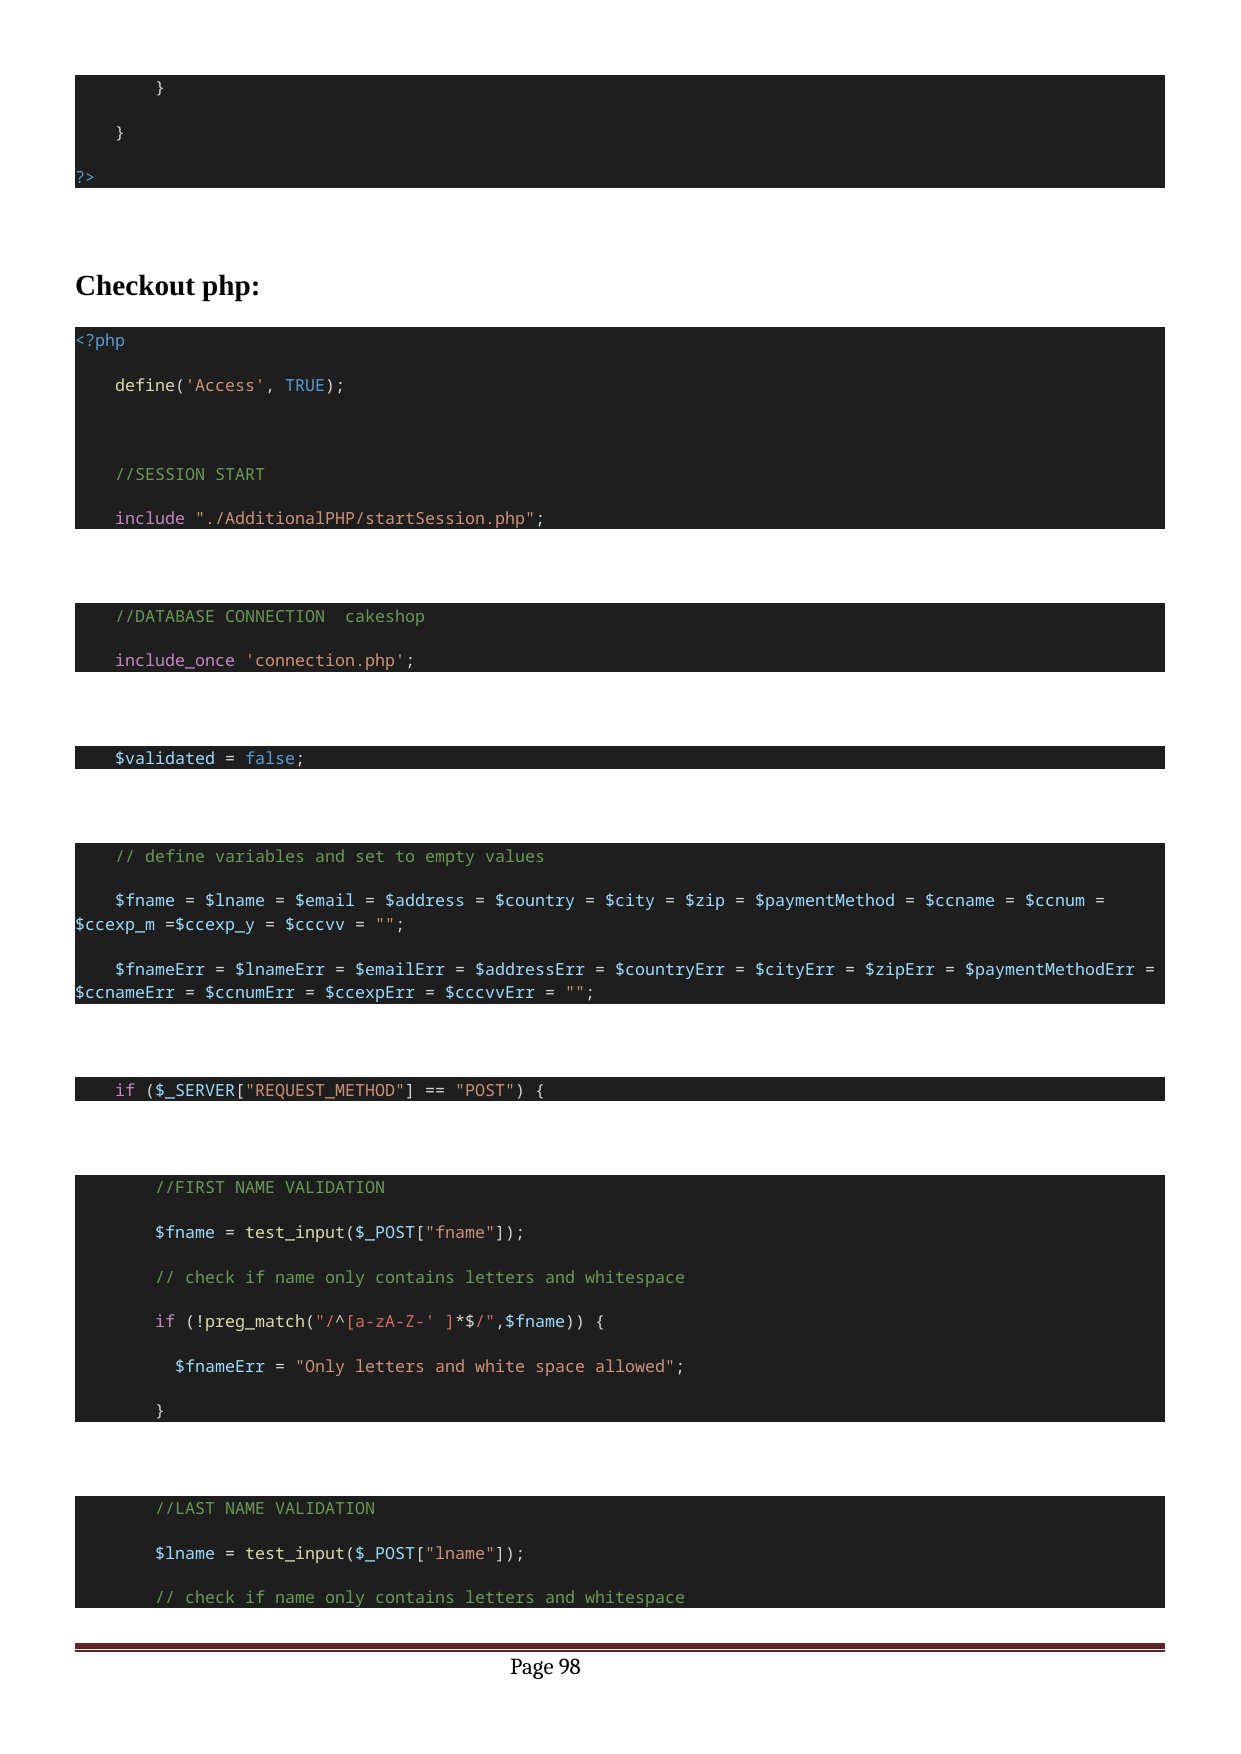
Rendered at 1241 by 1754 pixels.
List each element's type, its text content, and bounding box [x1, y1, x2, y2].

text ?> [75, 164, 1165, 188]
text if ($_SERVER["REQUEST_METHOD"] == "POST") { [75, 1077, 1165, 1101]
text $fname = $lname = $email = $address = $country = $city = $zip = $paymentMethod = $ccname = $ccnum = $ccexp_m =$ccexp_y = $cccvv = ""; [75, 888, 1165, 935]
text $fnameErr = "Only letters and white space allowed"; [75, 1353, 1165, 1377]
text // check if name only contains letters and whitespace [75, 1264, 1165, 1288]
text <?php [75, 327, 1165, 351]
text $fname = test_input($_POST["fname"]); [75, 1220, 1165, 1243]
text //LAST NAME VALIDATION [75, 1496, 1165, 1519]
text $lname = test_input($_POST["lname"]); [75, 1540, 1165, 1564]
text } [75, 1398, 1165, 1422]
text $fnameErr = $lnameErr = $emailErr = $addressErr = $countryErr = $cityErr = $zipErr = $paymentMethodErr = $ccnameErr = $ccnumErr = $ccexpErr = $cccvvErr = ""; [75, 956, 1165, 1004]
text // check if name only contains letters and whitespace [75, 1585, 1165, 1608]
text //FIRST NAME VALIDATION [75, 1175, 1165, 1199]
text //DATABASE CONNECTION cakeshop [75, 603, 1165, 627]
text } [75, 75, 1165, 99]
text if (!preg_match("/^[a-zA-Z-' ]*$/",$fname)) { [75, 1309, 1165, 1333]
text define('Access', TRUE); [75, 372, 1165, 396]
text } [75, 119, 1165, 143]
text include "./AdditionalPHP/startSession.php"; [75, 506, 1165, 529]
text //SESSION START [75, 461, 1165, 485]
text // define variables and set to empty values [75, 843, 1165, 867]
text $validated = false; [75, 746, 1165, 769]
text Checkout php: [75, 268, 1165, 302]
text include_once 'connection.php'; [75, 648, 1165, 672]
